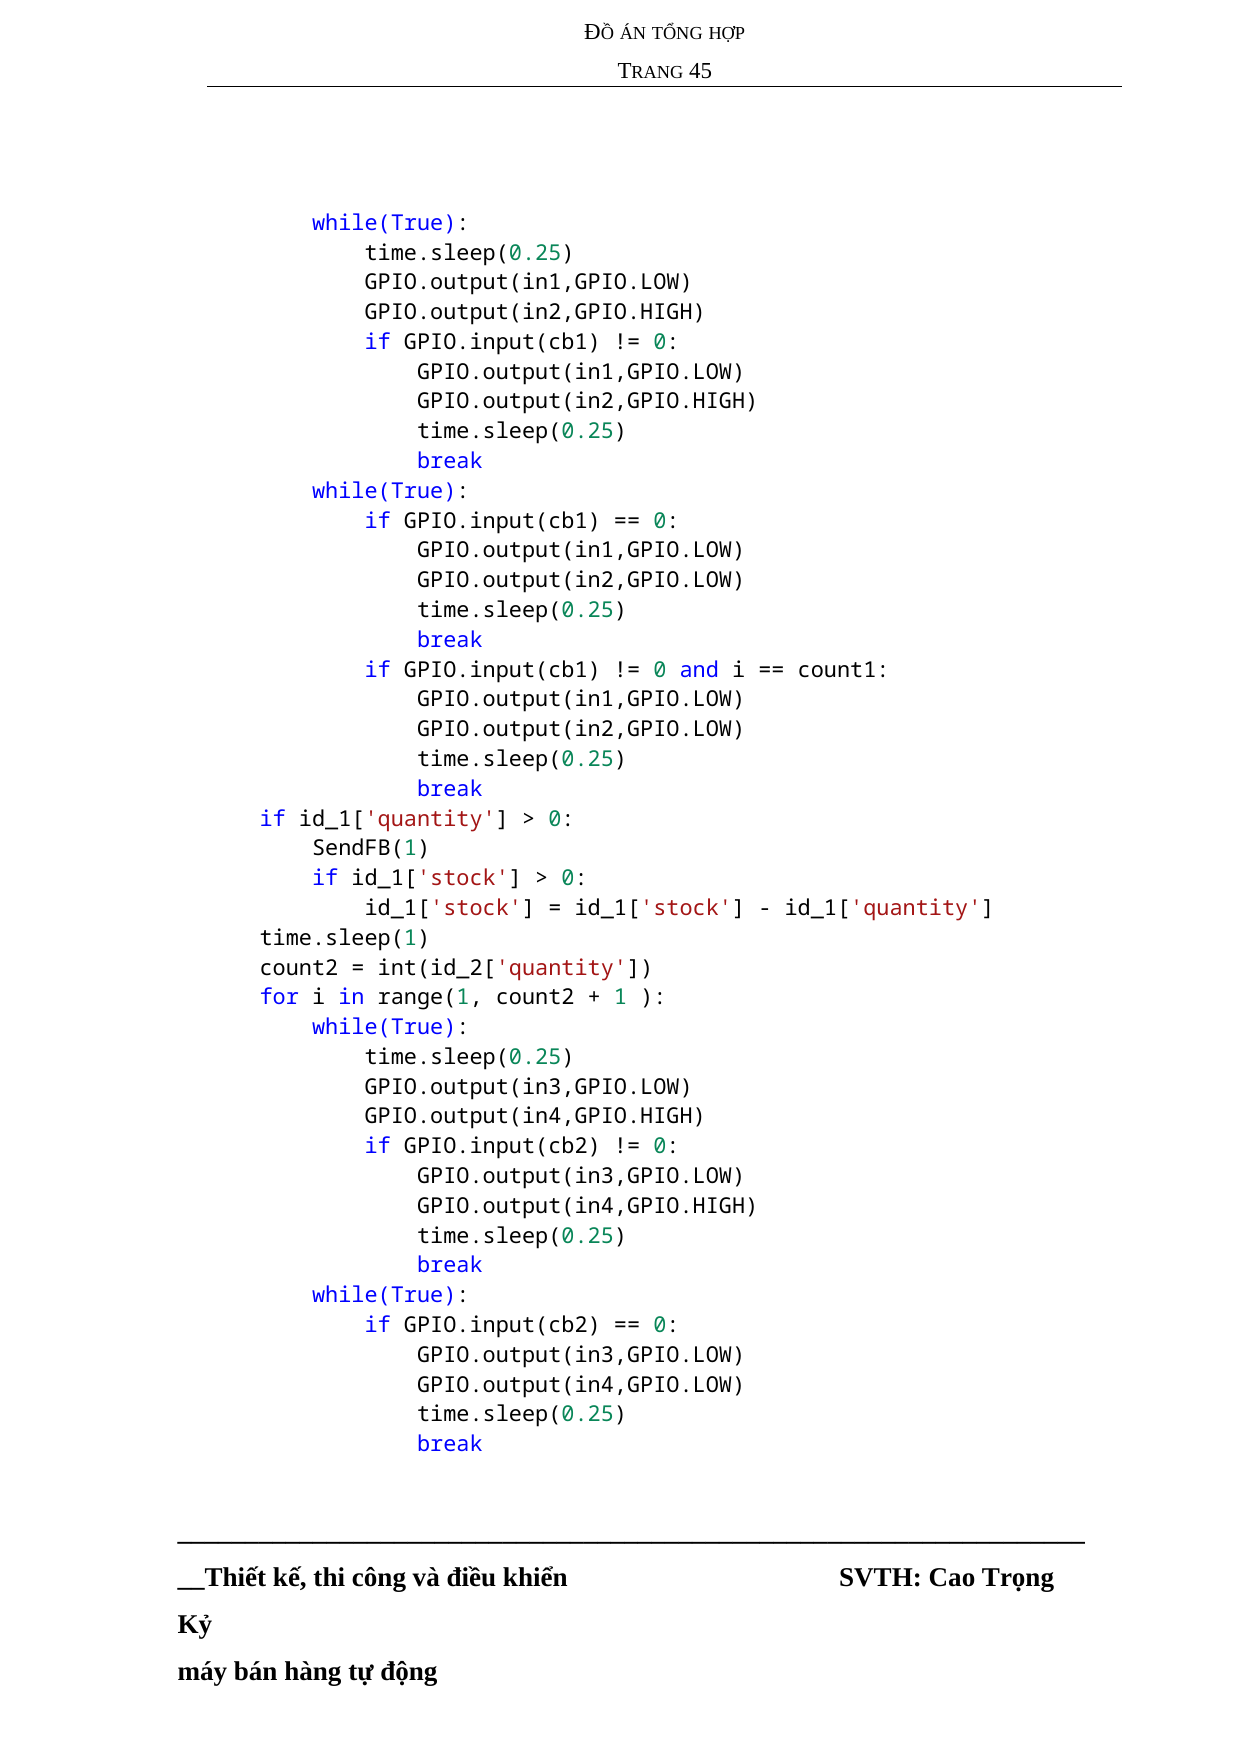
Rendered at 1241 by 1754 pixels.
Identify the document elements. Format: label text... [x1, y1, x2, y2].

text if id_1['stock'] > 0: [207, 862, 1122, 892]
text GPIO.output(in1,GPIO.LOW) [207, 356, 1122, 386]
text GPIO.output(in4,GPIO.HIGH) [207, 1101, 1122, 1130]
text GPIO.output(in2,GPIO.HIGH) [207, 296, 1122, 326]
text while(True): [207, 475, 1122, 505]
text GPIO.output(in3,GPIO.LOW) [207, 1071, 1122, 1101]
text id_1['stock'] = id_1['stock'] - id_1['quantity'] [207, 892, 1122, 922]
text GPIO.output(in1,GPIO.LOW) [207, 266, 1122, 296]
text break [207, 1428, 1122, 1458]
text break [207, 1249, 1122, 1279]
text time.sleep(0.25) [207, 743, 1122, 773]
text GPIO.output(in3,GPIO.LOW) [207, 1160, 1122, 1190]
text GPIO.output(in2,GPIO.LOW) [207, 564, 1122, 594]
text for i in range(1, count2 + 1 ): [207, 981, 1122, 1011]
text while(True): [207, 1011, 1122, 1041]
text time.sleep(0.25) [207, 594, 1122, 624]
text GPIO.output(in2,GPIO.LOW) [207, 713, 1122, 743]
text break [207, 445, 1122, 475]
text if GPIO.input(cb1) == 0: [207, 505, 1122, 534]
text count2 = int(id_2['quantity']) [207, 952, 1122, 981]
text GPIO.output(in1,GPIO.LOW) [207, 534, 1122, 564]
text break [207, 773, 1122, 803]
text if GPIO.input(cb2) != 0: [207, 1130, 1122, 1160]
text SendFB(1) [207, 832, 1122, 862]
text while(True): [207, 1279, 1122, 1309]
text time.sleep(0.25) [207, 1398, 1122, 1428]
text time.sleep(0.25) [207, 415, 1122, 445]
text time.sleep(0.25) [207, 237, 1122, 266]
text while(True): [207, 207, 1122, 237]
text if GPIO.input(cb1) != 0: [207, 326, 1122, 356]
text time.sleep(0.25) [207, 1220, 1122, 1249]
text time.sleep(1) [207, 922, 1122, 952]
text GPIO.output(in4,GPIO.LOW) [207, 1369, 1122, 1398]
text time.sleep(0.25) [207, 1041, 1122, 1071]
text if GPIO.input(cb2) == 0: [207, 1309, 1122, 1339]
text break [207, 624, 1122, 654]
text GPIO.output(in2,GPIO.HIGH) [207, 386, 1122, 415]
text GPIO.output(in3,GPIO.LOW) [207, 1339, 1122, 1369]
text GPIO.output(in1,GPIO.LOW) [207, 683, 1122, 713]
text if GPIO.input(cb1) != 0 and i == count1: [207, 654, 1122, 683]
text if id_1['quantity'] > 0: [207, 803, 1122, 832]
text GPIO.output(in4,GPIO.HIGH) [207, 1190, 1122, 1220]
